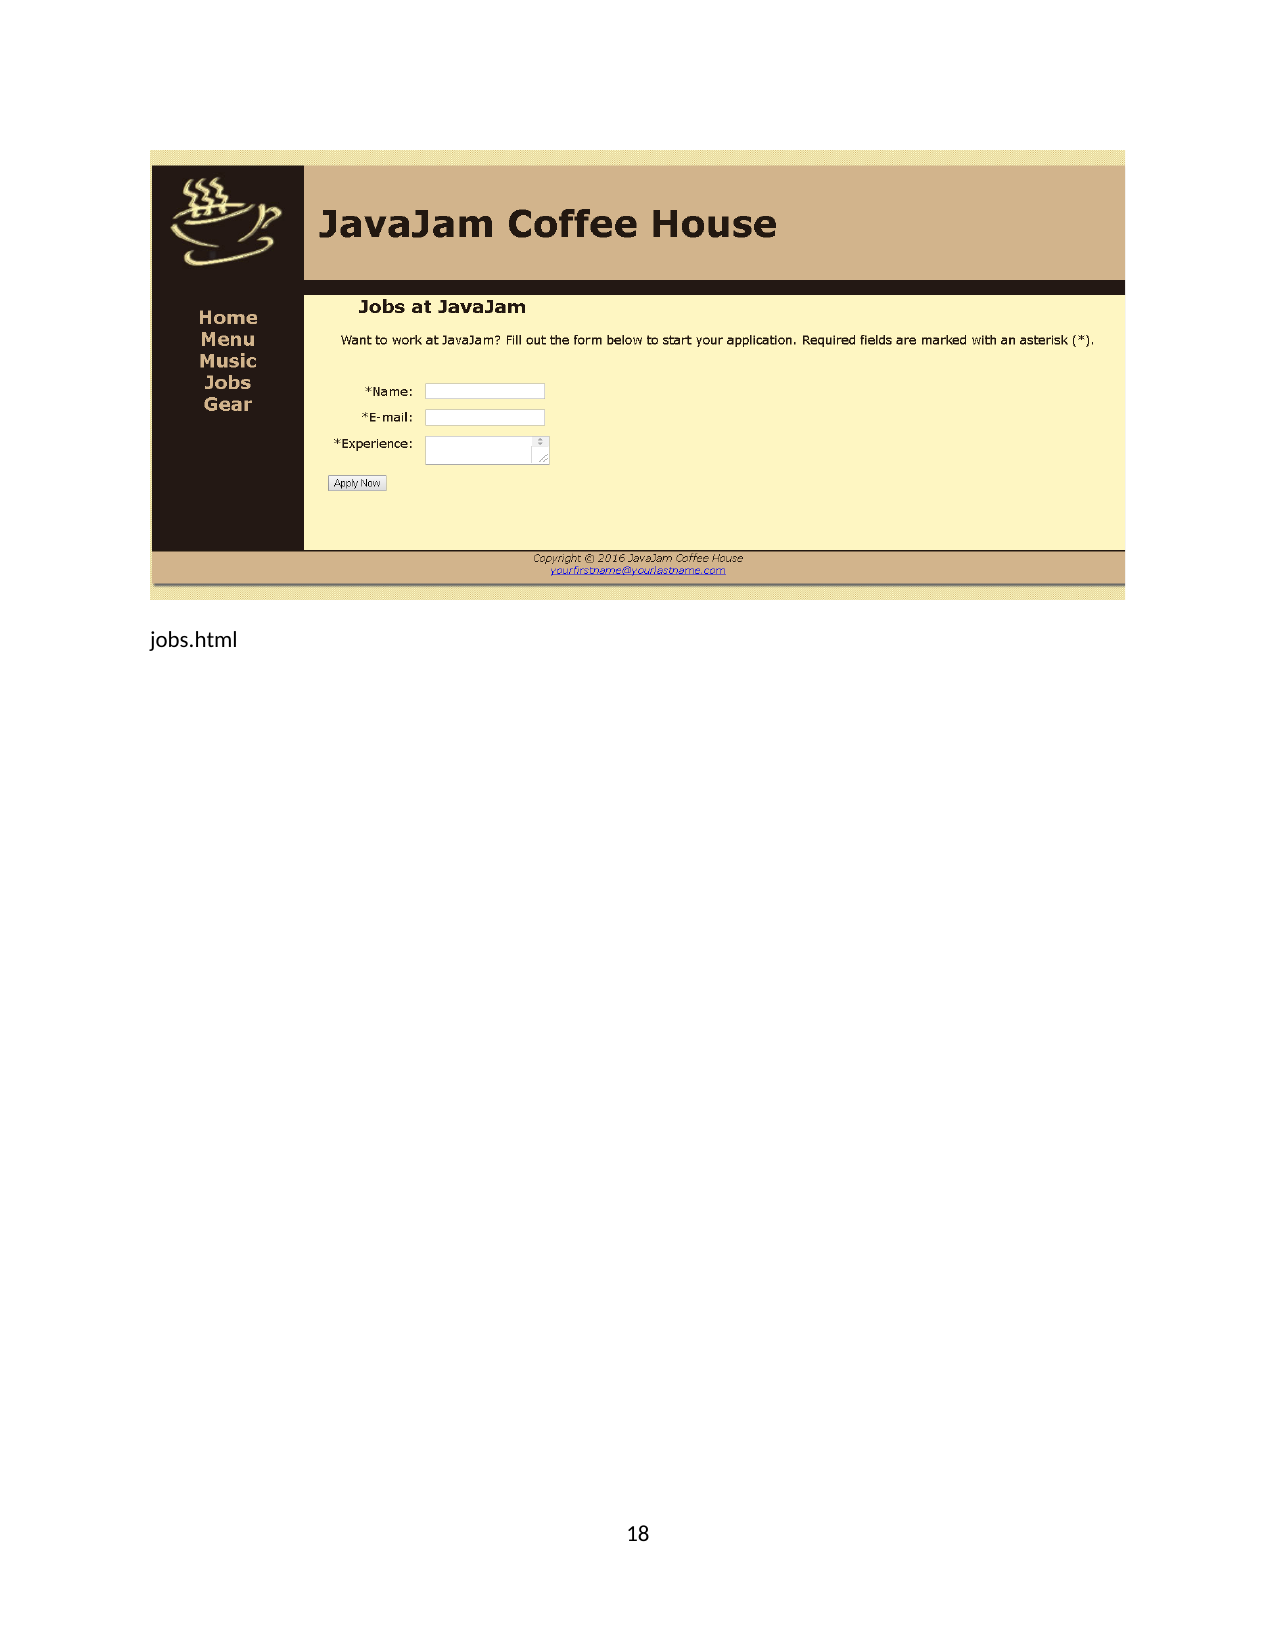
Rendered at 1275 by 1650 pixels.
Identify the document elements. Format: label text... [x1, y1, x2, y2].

text jobs.html [150, 625, 1125, 653]
